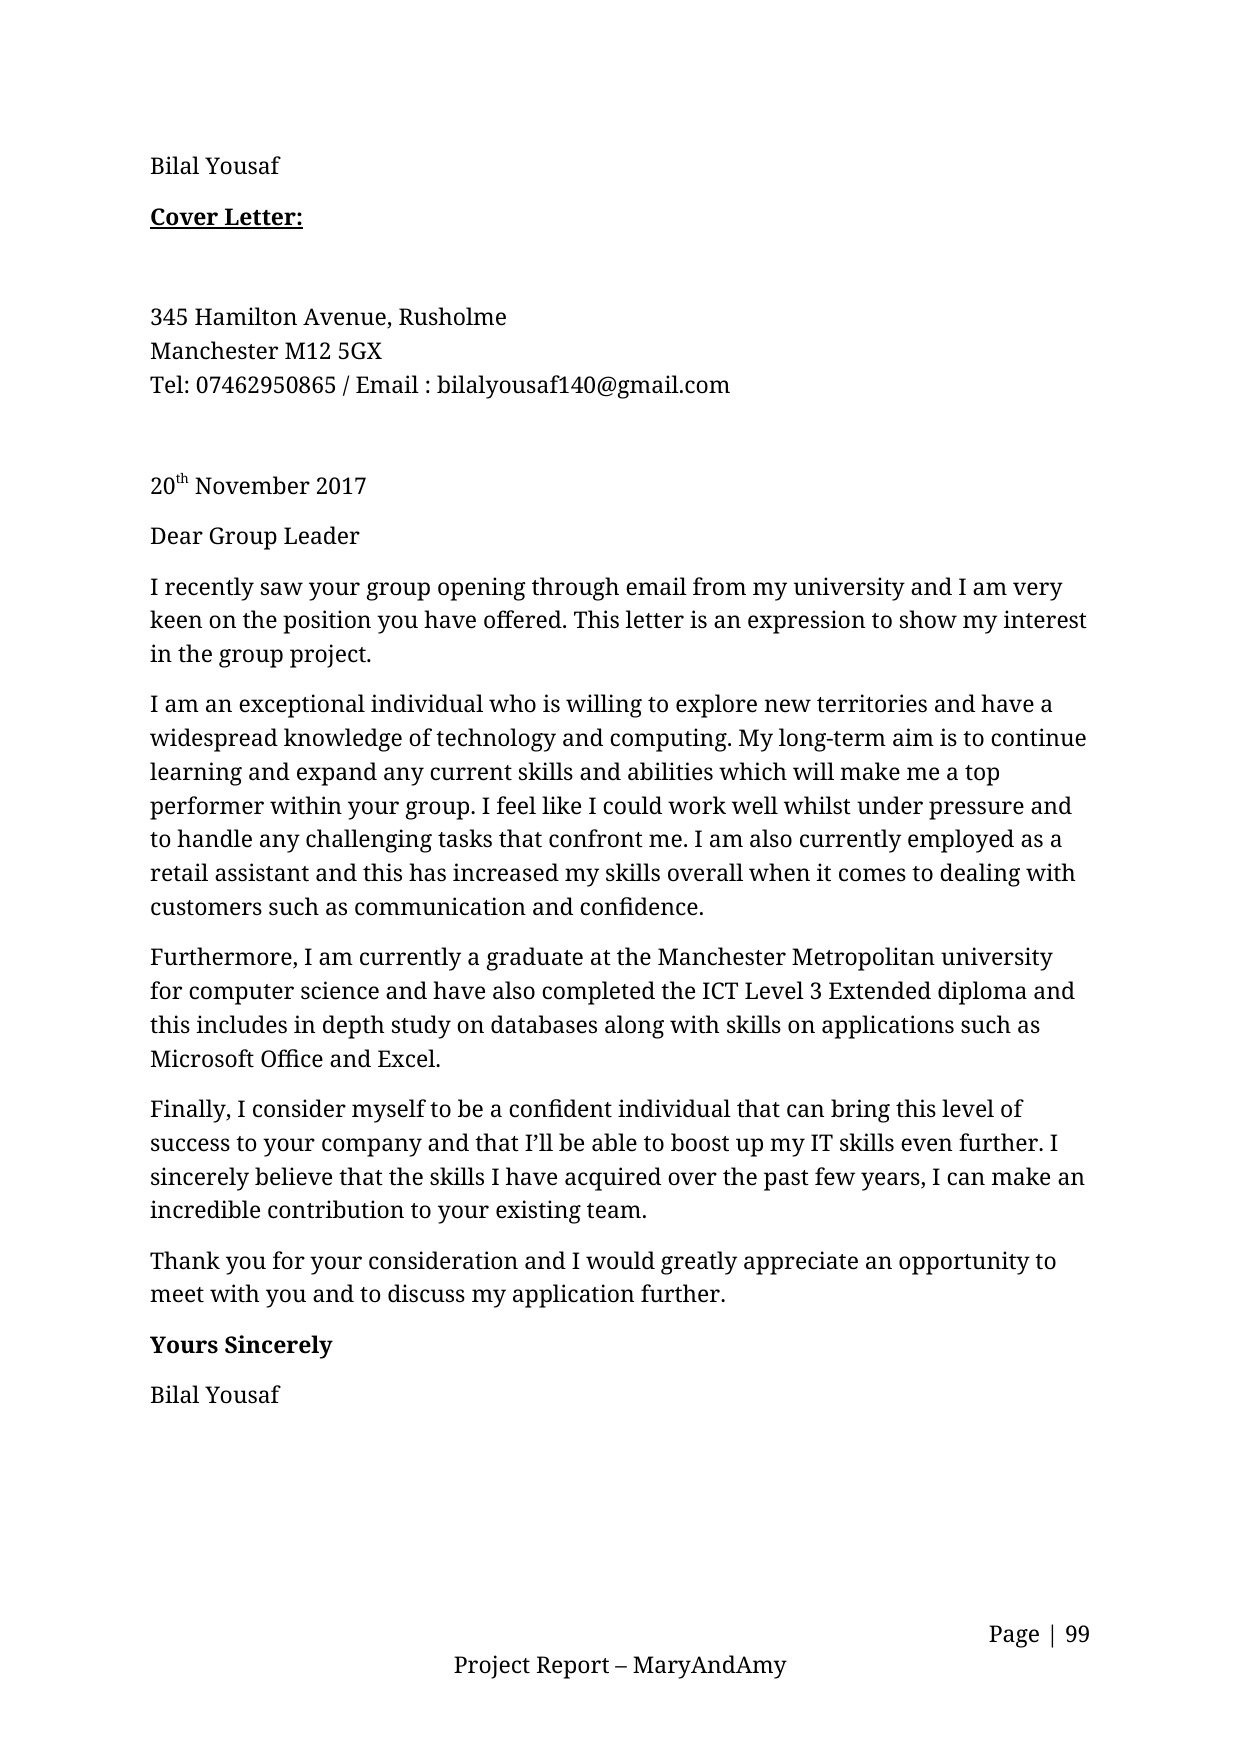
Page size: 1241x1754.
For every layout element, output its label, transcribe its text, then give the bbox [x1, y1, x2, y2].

text 345 Hamilton Avenue, Rusholme Manchester M12 5GX Tel: 07462950865 / Email : bilalyousaf140@gmail.com [150, 301, 1090, 400]
text I am an exceptional individual who is willing to explore new territories and have a widespread knowledge of technology and computing. My long-term aim is to continue learning and expand any current skills and abilities which will make me a top performer within your group. I feel like I could work well whilst under pressure and to handle any challenging tasks that confront me. I am also currently employed as a retail assistant and this has increased my skills overall when it comes to dealing with customers such as communication and confidence. [150, 688, 1090, 922]
text Cover Letter: [150, 200, 1090, 232]
text Bilal Yousaf [150, 150, 1090, 181]
text Bilal Yousaf [150, 1379, 1090, 1410]
text Furthermore, I am currently a graduate at the Manchester Metropolitan university for computer science and have also completed the ICT Level 3 Extended diploma and this includes in depth study on databases along with skills on applications such as Microsoft Office and Excel. [150, 941, 1090, 1074]
text Dear Group Leader [150, 520, 1090, 551]
text 20th November 2017 [150, 469, 1090, 501]
text Finally, I consider myself to be a confident individual that can bring this level of success to your company and that I’ll be able to boost up my IT skills even further. I sincerely believe that the skills I have acquired over the past few years, I can make an incredible contribution to your existing team. [150, 1093, 1090, 1225]
text Yours Sincerely [150, 1329, 1090, 1360]
text I recently saw your group opening through email from my university and I am very keen on the position you have offered. This letter is an expression to show my interest in the group project. [150, 570, 1090, 669]
text Thank you for your consideration and I would greatly appreciate an opportunity to meet with you and to discuss my application further. [150, 1244, 1090, 1309]
